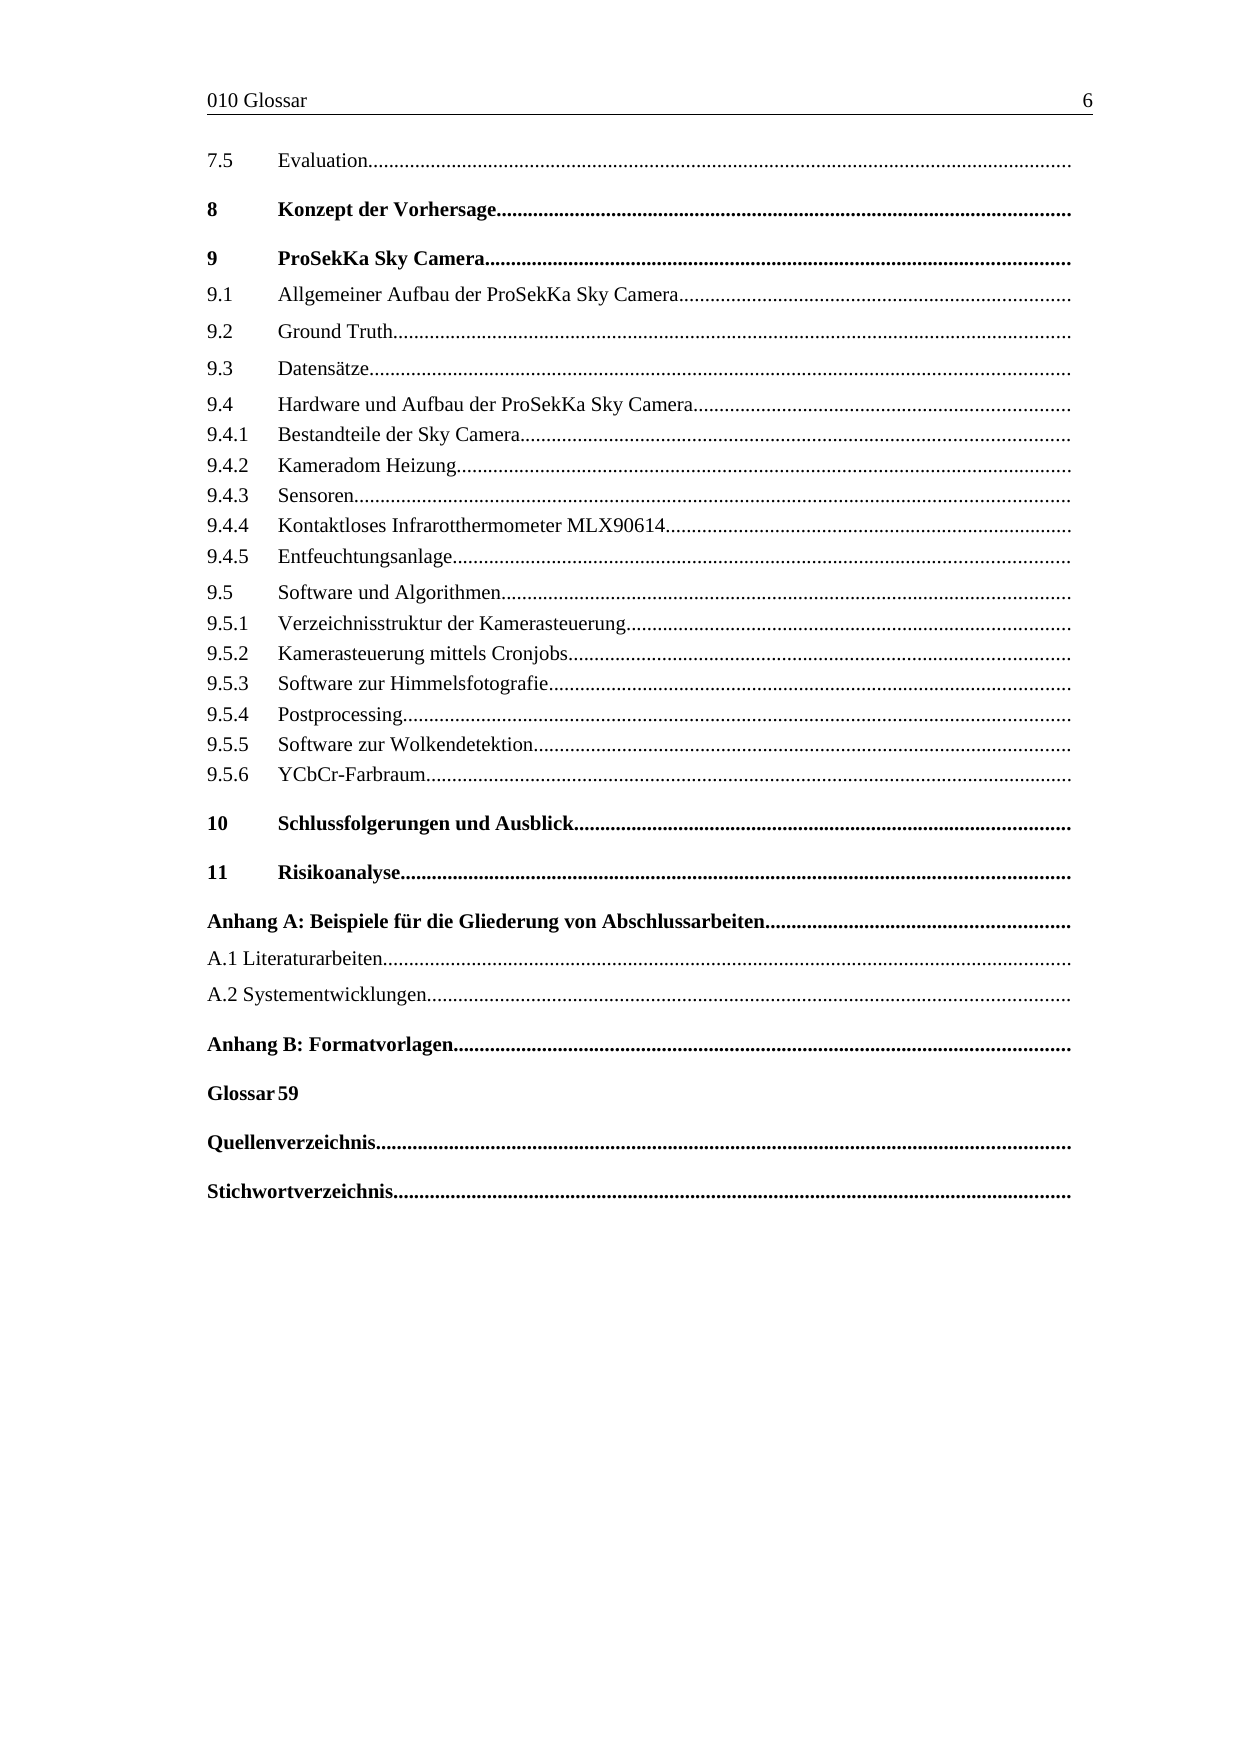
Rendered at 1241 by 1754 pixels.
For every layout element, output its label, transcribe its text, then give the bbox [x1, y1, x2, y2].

text 9.5.1 Verzeichnisstruktur der Kamerasteuerung 46 [207, 611, 1048, 634]
text 9.3 Datensätze 39 [207, 356, 1048, 379]
text 9.4.2 Kameradom Heizung 41 [207, 453, 1048, 477]
text 9.4.5 Entfeuchtungsanlage 43 [207, 544, 1048, 568]
text 9.5.4 Postprocessing 52 [207, 701, 1048, 726]
text 9.4.3 Sensoren 42 [207, 483, 1048, 507]
text 8 Konzept der Vorhersage 35 [207, 197, 1048, 221]
text 9.5.3 Software zur Himmelsfotografie 47 [207, 671, 1048, 695]
text 9.4.1 Bestandteile der Sky Camera 41 [207, 422, 1048, 446]
text Anhang A: Beispiele für die Gliederung von Abschlussarbeiten 57 [207, 909, 1048, 933]
text 10 Schlussfolgerungen und Ausblick 55 [207, 811, 1048, 835]
text 9.4.4 Kontaktloses Infrarotthermometer MLX90614 42 [207, 513, 1048, 537]
text 9.5.5 Software zur Wolkendetektion 52 [207, 732, 1048, 756]
text Quellenverzeichnis 60 [207, 1129, 1048, 1154]
text 9.5 Software und Algorithmen 45 [207, 580, 1048, 604]
text 9.1 Allgemeiner Aufbau der ProSekKa Sky Camera 36 [207, 282, 1048, 306]
text Stichwortverzeichnis 62 [207, 1179, 1048, 1203]
text Anhang B: Formatvorlagen 58 [207, 1031, 1048, 1056]
text 11 Risikoanalyse 56 [207, 860, 1048, 884]
text 7.5 Evaluation 33 [207, 148, 1048, 172]
text A.1 Literaturarbeiten 57 [207, 946, 1048, 970]
text Glossar 59 [207, 1081, 1048, 1104]
text 9.2 Ground Truth 37 [207, 319, 1048, 343]
text 9.5.6 YCbCr-Farbraum 52 [207, 762, 1048, 786]
text 9.5.2 Kamerasteuerung mittels Cronjobs 46 [207, 641, 1048, 665]
text 9.4 Hardware und Aufbau der ProSekKa Sky Camera 40 [207, 392, 1048, 416]
text A.2 Systementwicklungen 57 [207, 982, 1048, 1006]
text 9 ProSekKa Sky Camera 36 [207, 246, 1048, 270]
